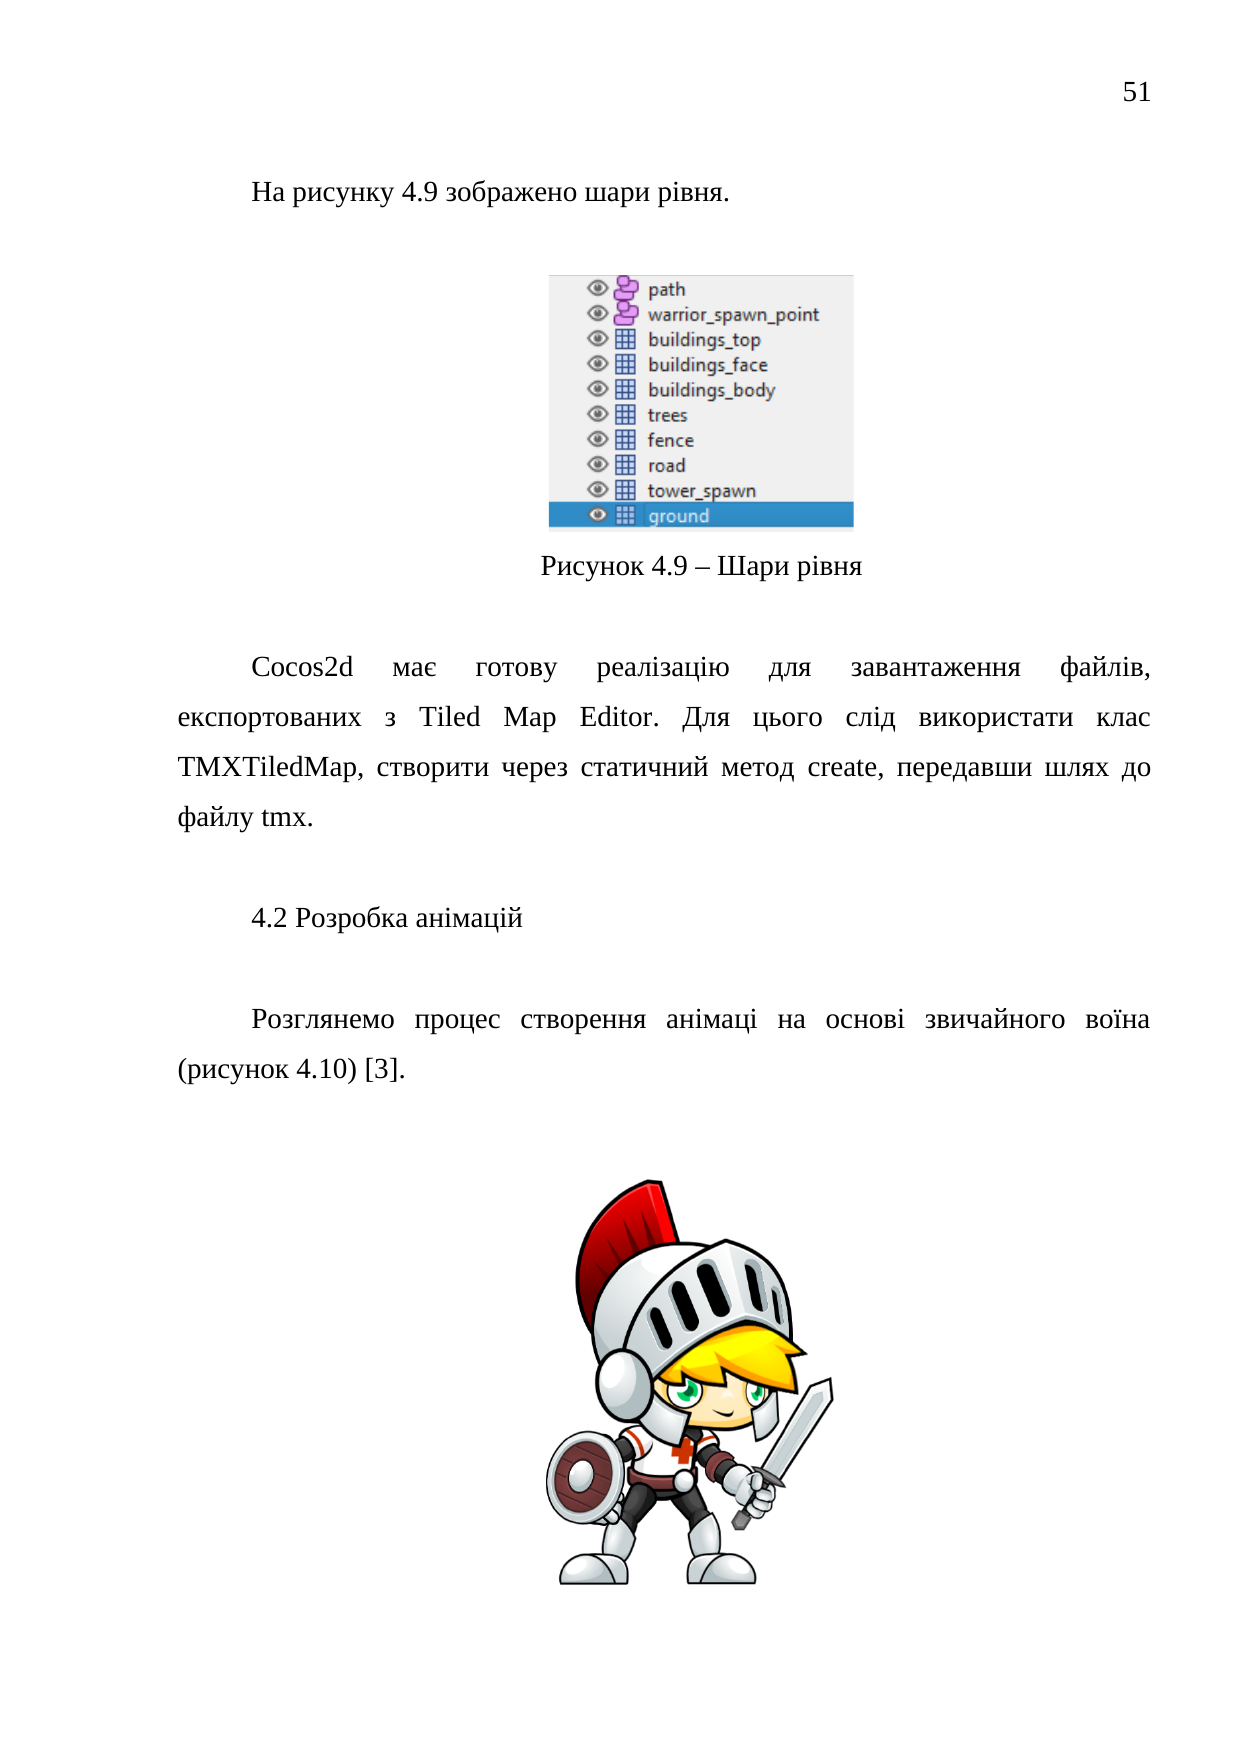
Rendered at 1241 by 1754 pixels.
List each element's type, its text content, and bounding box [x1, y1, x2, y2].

picture [548, 275, 854, 532]
text Розглянемо процес створення анімаці на основі звичайного воїна (рисунок 4.10) [3]. [177, 1001, 1152, 1085]
picture [507, 1151, 896, 1618]
text Рисунок 4.9 – Шари рівня [177, 548, 1152, 582]
text На рисунку 4.9 зображено шари рівня. [177, 174, 1152, 208]
text Cocos2d має готову реалізацію для завантаження файлів, експортованих з Tiled Map Editor. Для цього слід використати клас TMXTiledMap, створити через статичний метод create, передавши шлях до файлу tmx. [177, 649, 1152, 833]
subtitle 4.2 Розробка анімацій [177, 900, 1152, 934]
